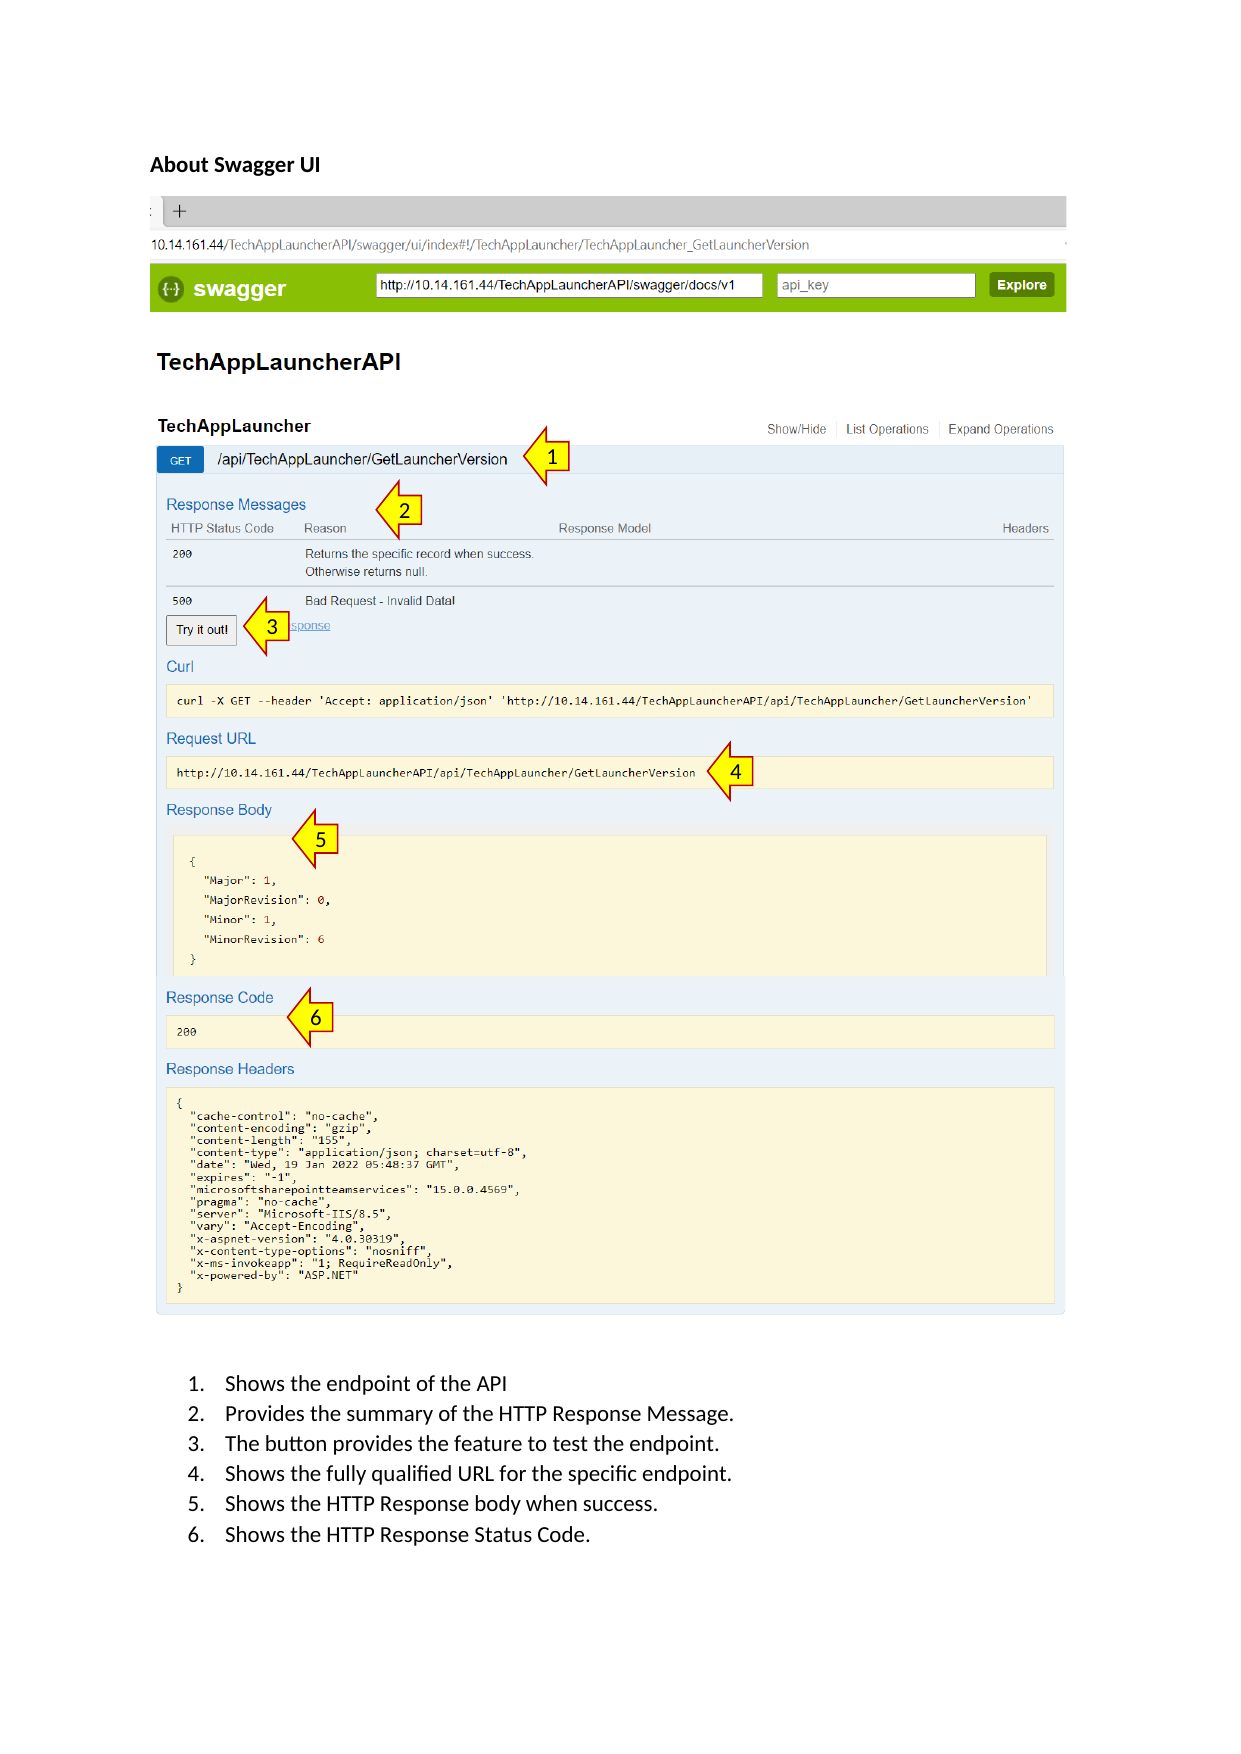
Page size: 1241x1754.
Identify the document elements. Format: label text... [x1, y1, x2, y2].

picture [150, 196, 1067, 1340]
text About Swagger UI [150, 150, 1090, 178]
list Shows the endpoint of the API [187, 1369, 1090, 1397]
list Provides the summary of the HTTP Response Message. [187, 1399, 1090, 1427]
list The button provides the feature to test the endpoint. [187, 1429, 1090, 1457]
list Shows the fully qualified URL for the specific endpoint. [187, 1459, 1090, 1487]
list Shows the HTTP Response body when success. [187, 1489, 1090, 1518]
list Shows the HTTP Response Status Code. [187, 1520, 1090, 1548]
